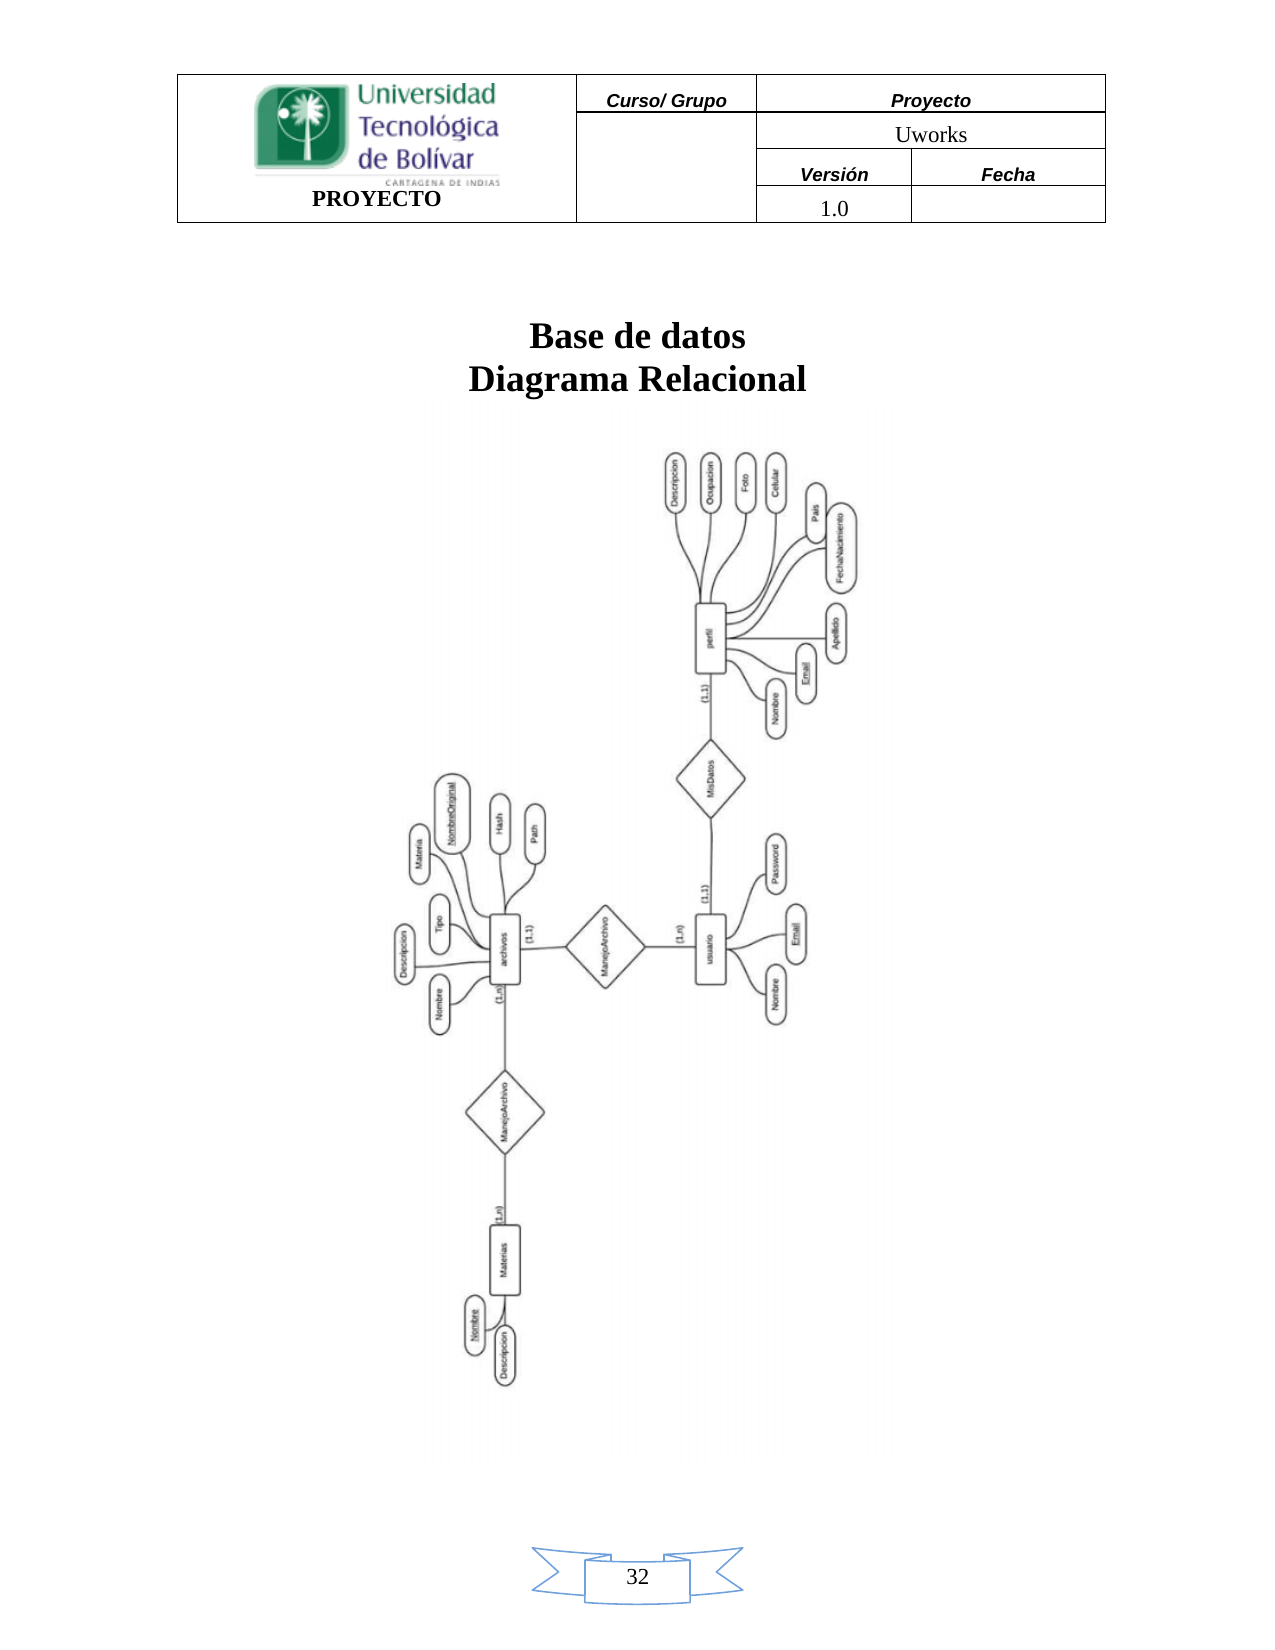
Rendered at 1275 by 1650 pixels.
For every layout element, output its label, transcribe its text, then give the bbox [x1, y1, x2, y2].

text Base de datos [177, 314, 1098, 357]
text Diagrama Relacional [177, 357, 1098, 400]
picture [381, 401, 894, 1463]
picture [254, 83, 500, 186]
